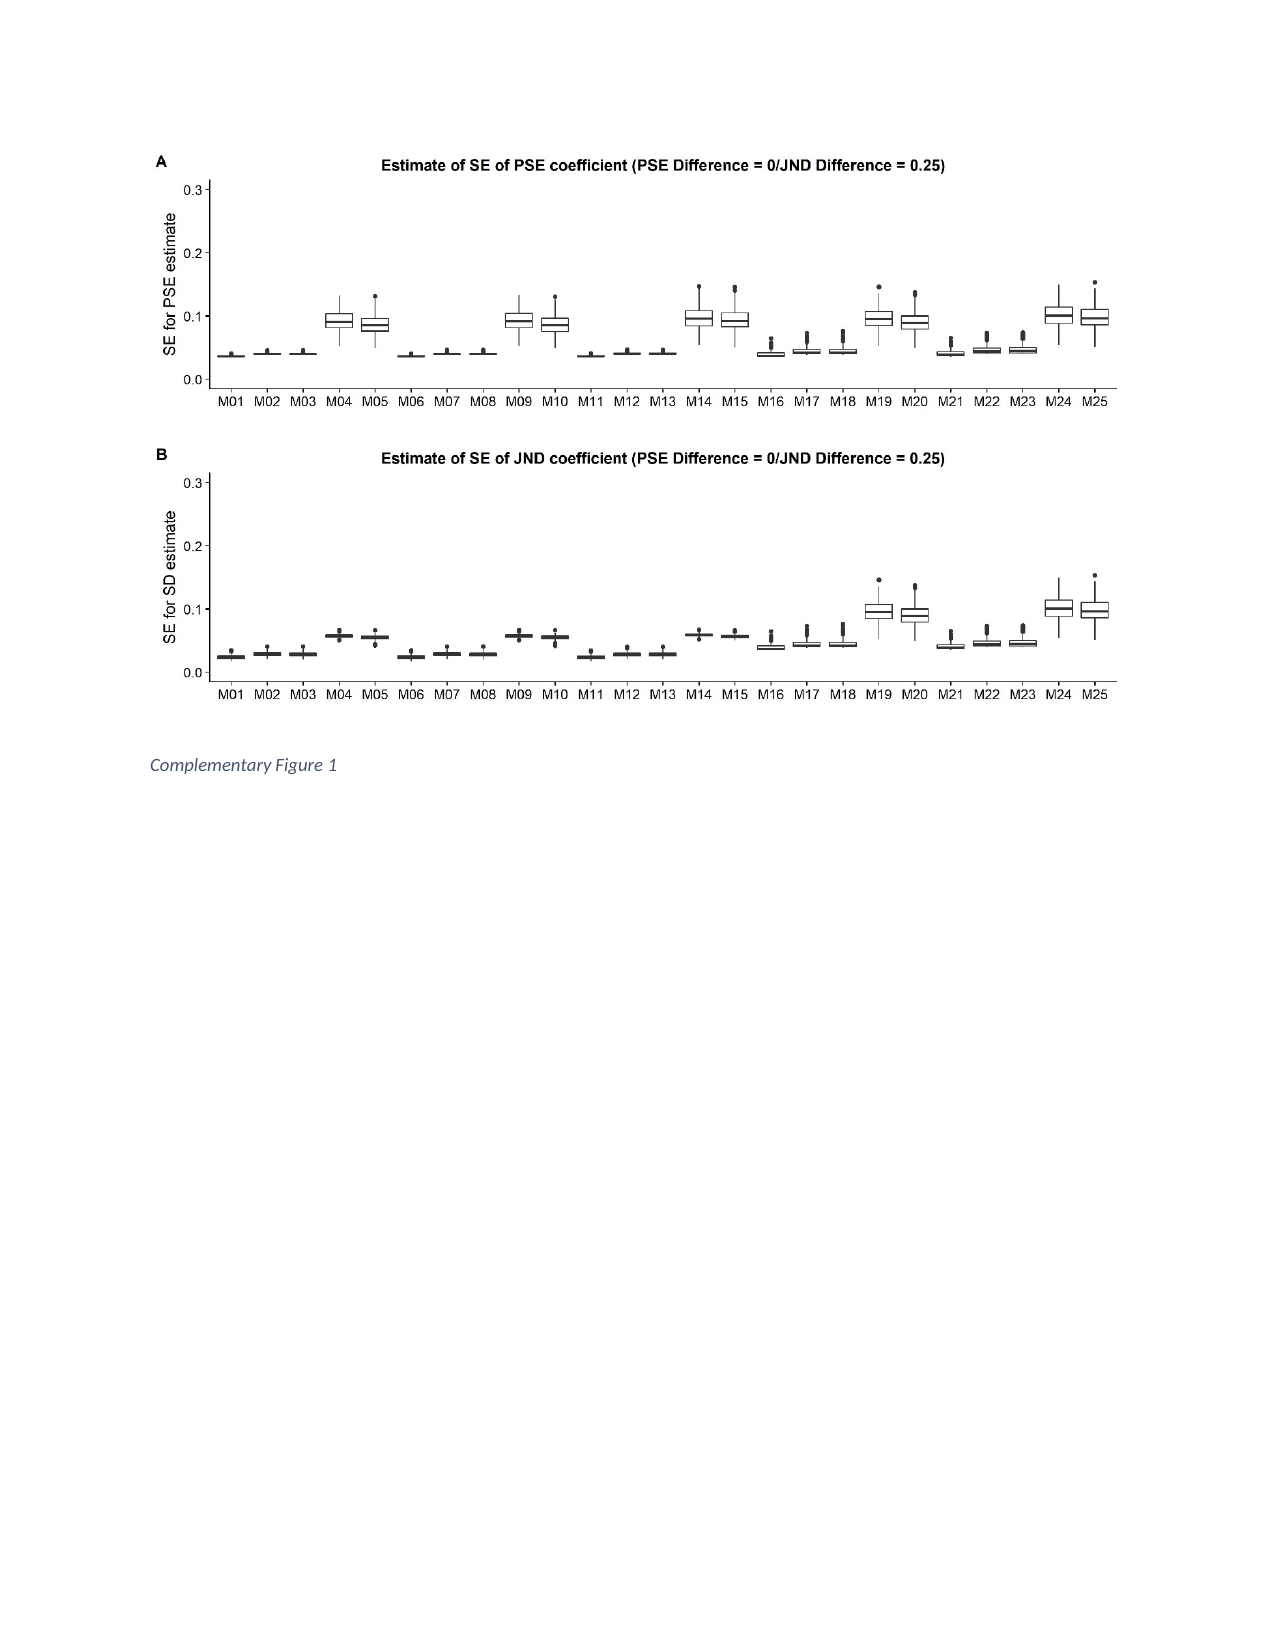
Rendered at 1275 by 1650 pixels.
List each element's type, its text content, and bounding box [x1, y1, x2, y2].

picture [150, 150, 1124, 735]
